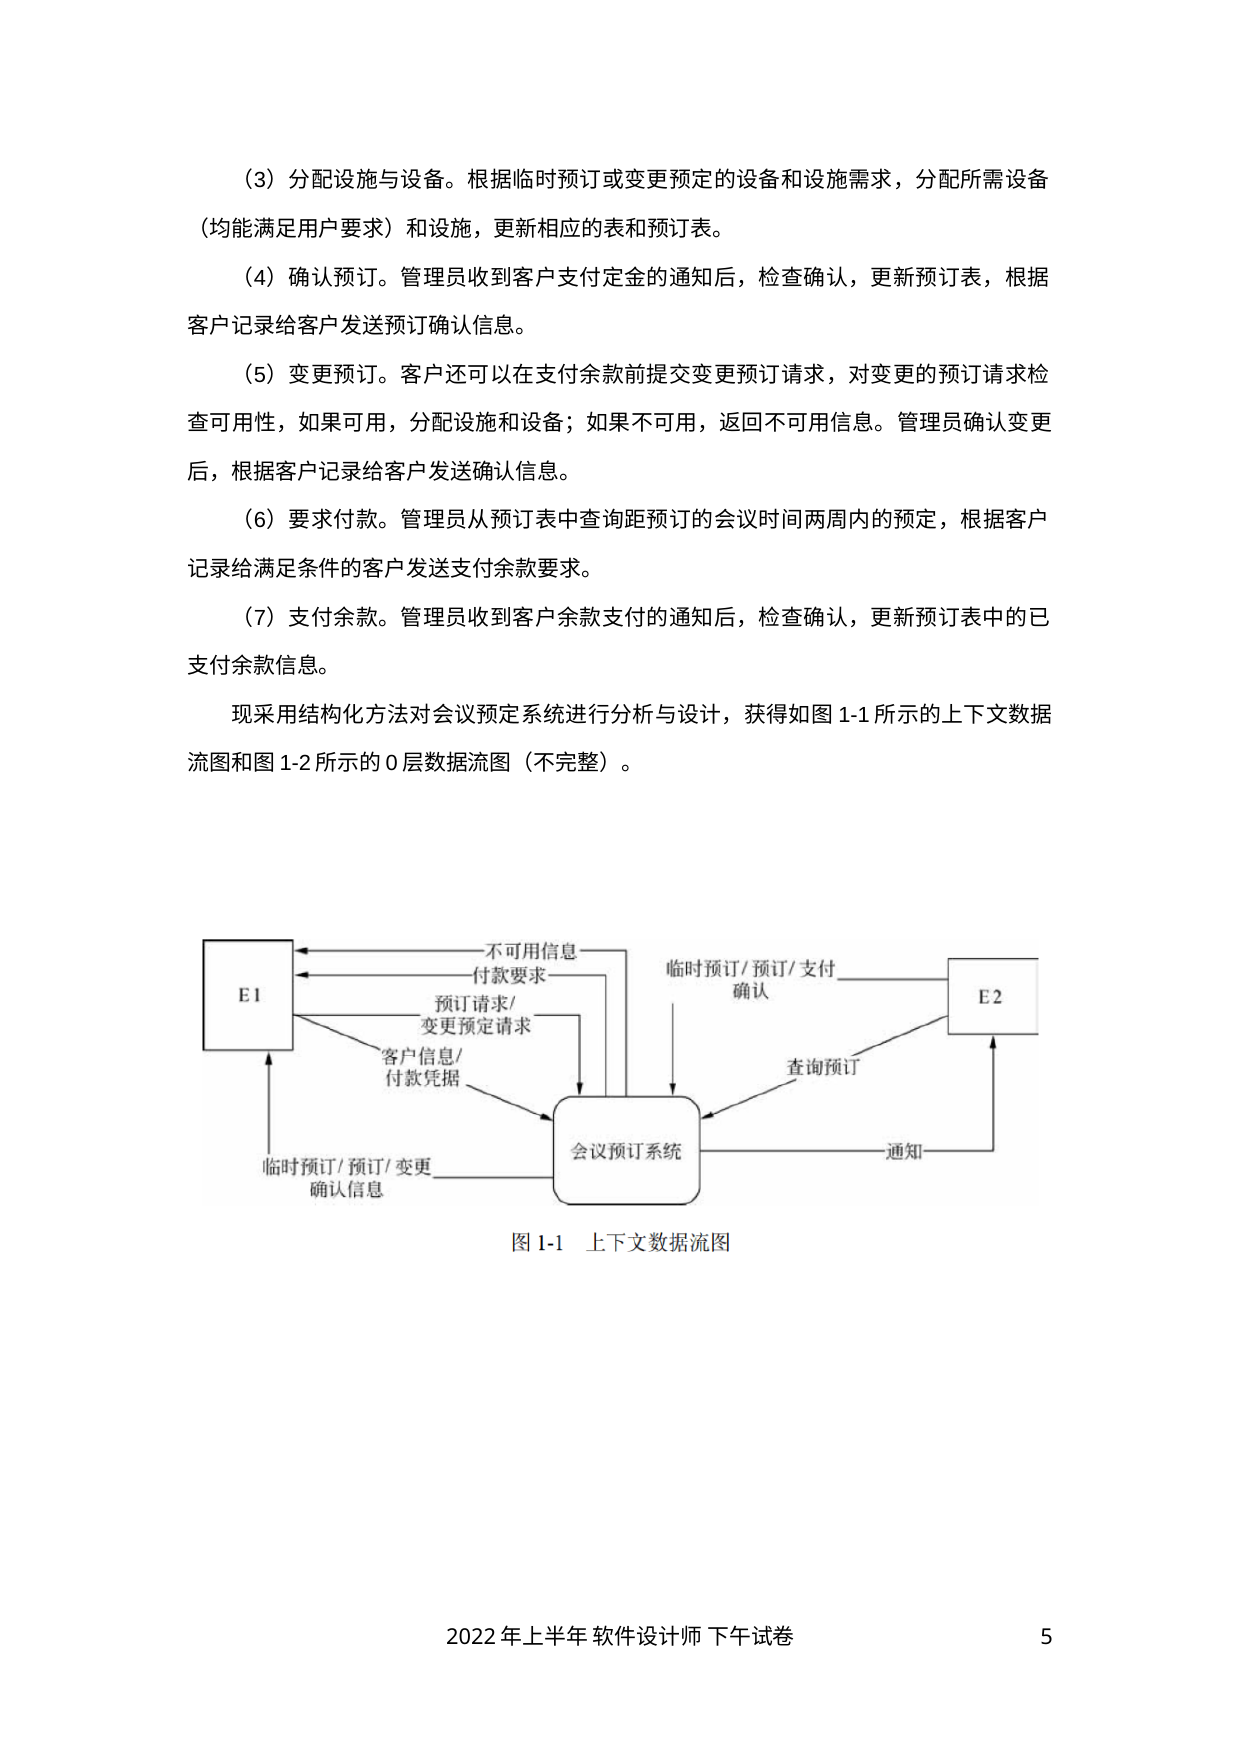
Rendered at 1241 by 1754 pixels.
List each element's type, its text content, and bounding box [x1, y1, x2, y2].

text （6）要求付款。管理员从预订表中查询距预订的会议时间两周内的预定，根据客户记录给满足条件的客户发送支付余款要求。 [187, 502, 1053, 583]
text （5）变更预订。客户还可以在支付余款前提交变更预订请求，对变更的预订请求检查可用性，如果可用，分配设施和设备；如果不可用，返回不可用信息。管理员确认变更后，根据客户记录给客户发送确认信息。 [187, 356, 1053, 486]
text 现采用结构化方法对会议预定系统进行分析与设计，获得如图1-1所示的上下文数据流图和图1-2所示的0层数据流图（不完整）。 [187, 696, 1053, 777]
text （4）确认预订。管理员收到客户支付定金的通知后，检查确认，更新预订表，根据客户记录给客户发送预订确认信息。 [187, 259, 1053, 340]
text （7）支付余款。管理员收到客户余款支付的通知后，检查确认，更新预订表中的已支付余款信息。 [187, 599, 1053, 680]
picture [187, 928, 1053, 1271]
text （3）分配设施与设备。根据临时预订或变更预定的设备和设施需求，分配所需设备（均能满足用户要求）和设施，更新相应的表和预订表。 [187, 162, 1053, 243]
